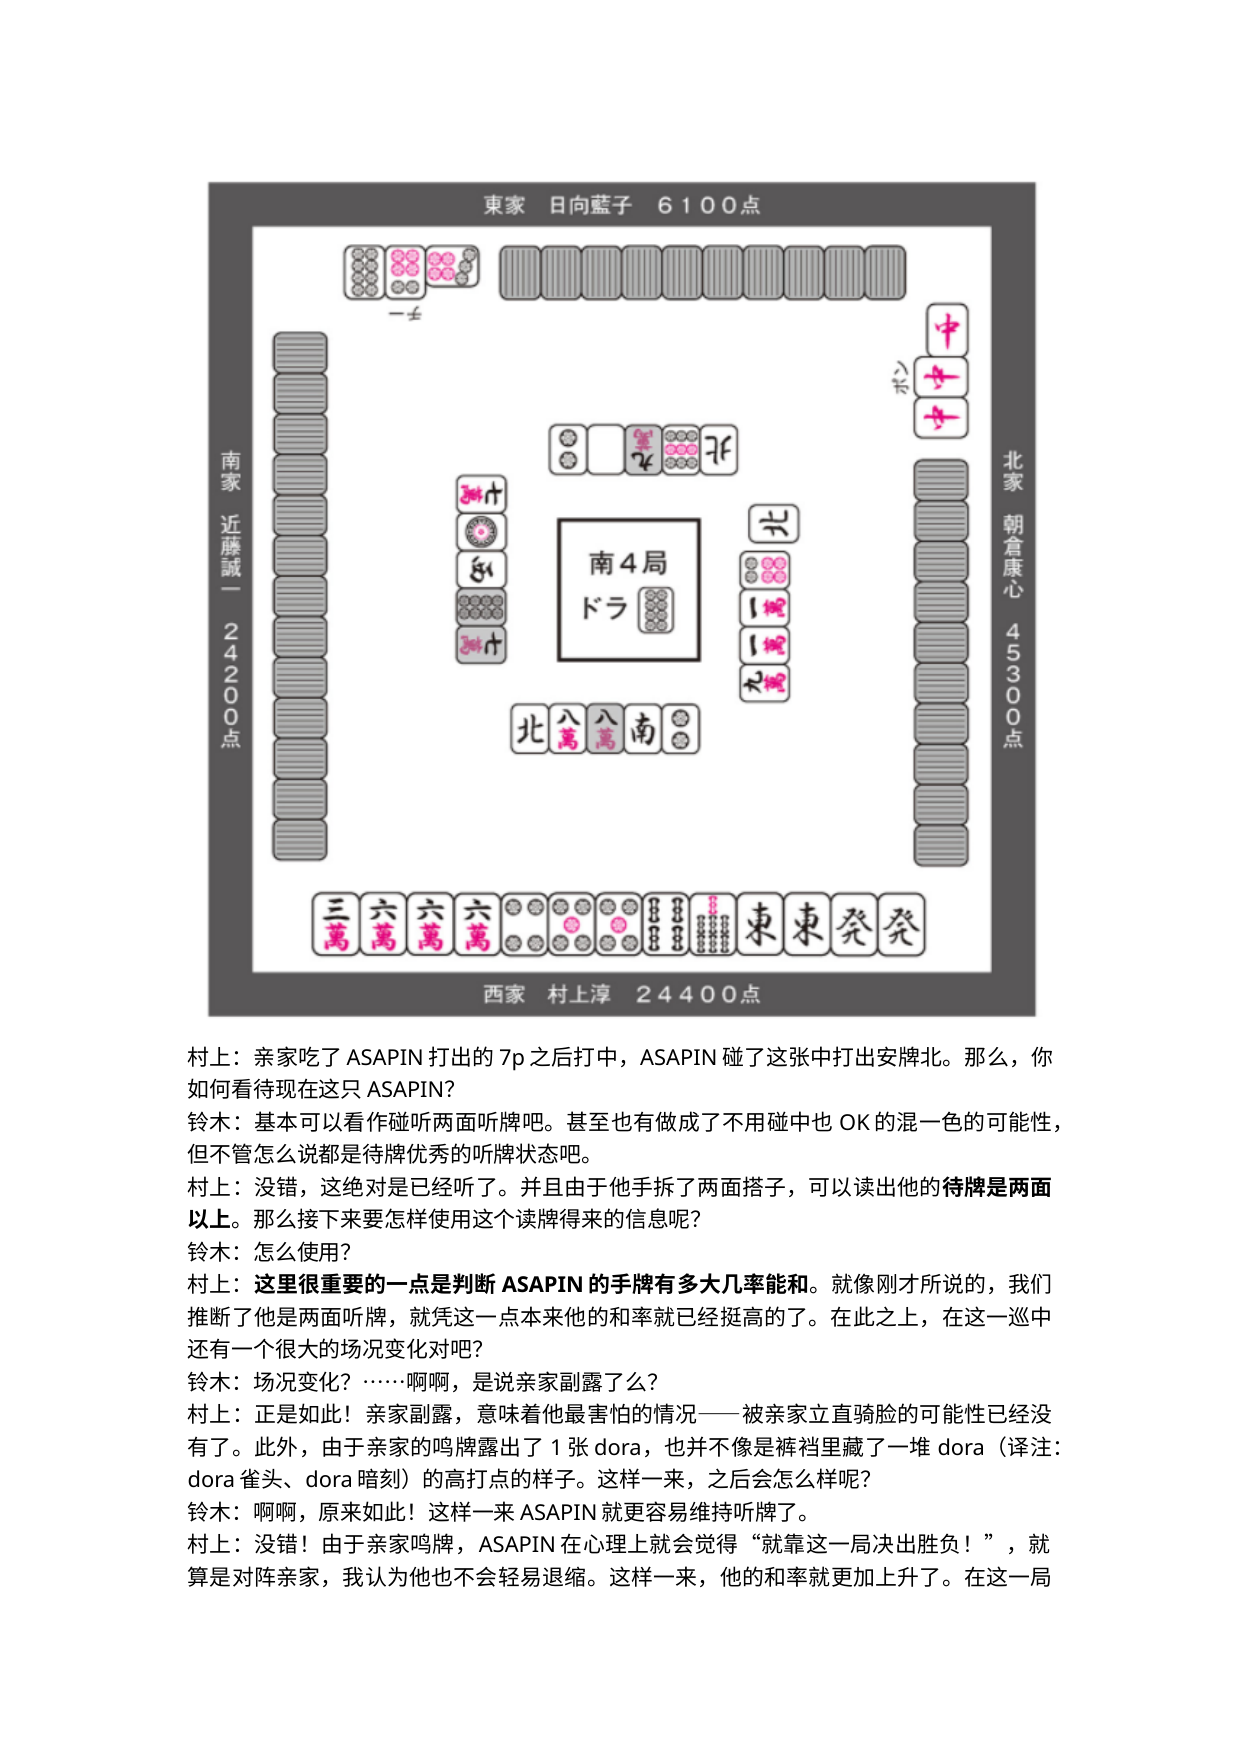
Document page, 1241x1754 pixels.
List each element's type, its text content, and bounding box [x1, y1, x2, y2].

text 铃木：怎么使用？ [187, 1234, 1053, 1267]
text 村上：正是如此！亲家副露，意味着他最害怕的情况——被亲家立直骑脸的可能性已经没有了。此外，由于亲家的鸣牌露出了1张dora，也并不像是裤裆里藏了一堆dora（译注：dora雀头、dora暗刻）的高打点的样子。这样一来，之后会怎么样呢？ [187, 1397, 1053, 1494]
text 村上：没错，这绝对是已经听了。并且由于他手拆了两面搭子，可以读出他的待牌是两面以上。那么接下来要怎样使用这个读牌得来的信息呢？ [187, 1169, 1053, 1234]
text 铃木：基本可以看作碰听两面听牌吧。甚至也有做成了不用碰中也OK的混一色的可能性，但不管怎么说都是待牌优秀的听牌状态吧。 [187, 1104, 1053, 1169]
text 村上：这里很重要的一点是判断ASAPIN的手牌有多大几率能和。就像刚才所说的，我们推断了他是两面听牌，就凭这一点本来他的和率就已经挺高的了。在此之上，在这一巡中还有一个很大的场况变化对吧？ [187, 1267, 1053, 1364]
text 村上：亲家吃了ASAPIN打出的7p之后打中，ASAPIN碰了这张中打出安牌北。那么，你如何看待现在这只ASAPIN？ [187, 1039, 1053, 1104]
picture [187, 172, 1053, 1030]
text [187, 1527, 1053, 1592]
text 铃木：场况变化？……啊啊，是说亲家副露了么？ [187, 1364, 1053, 1397]
text 铃木：啊啊，原来如此！这样一来ASAPIN就更容易维持听牌了。 [187, 1494, 1053, 1527]
